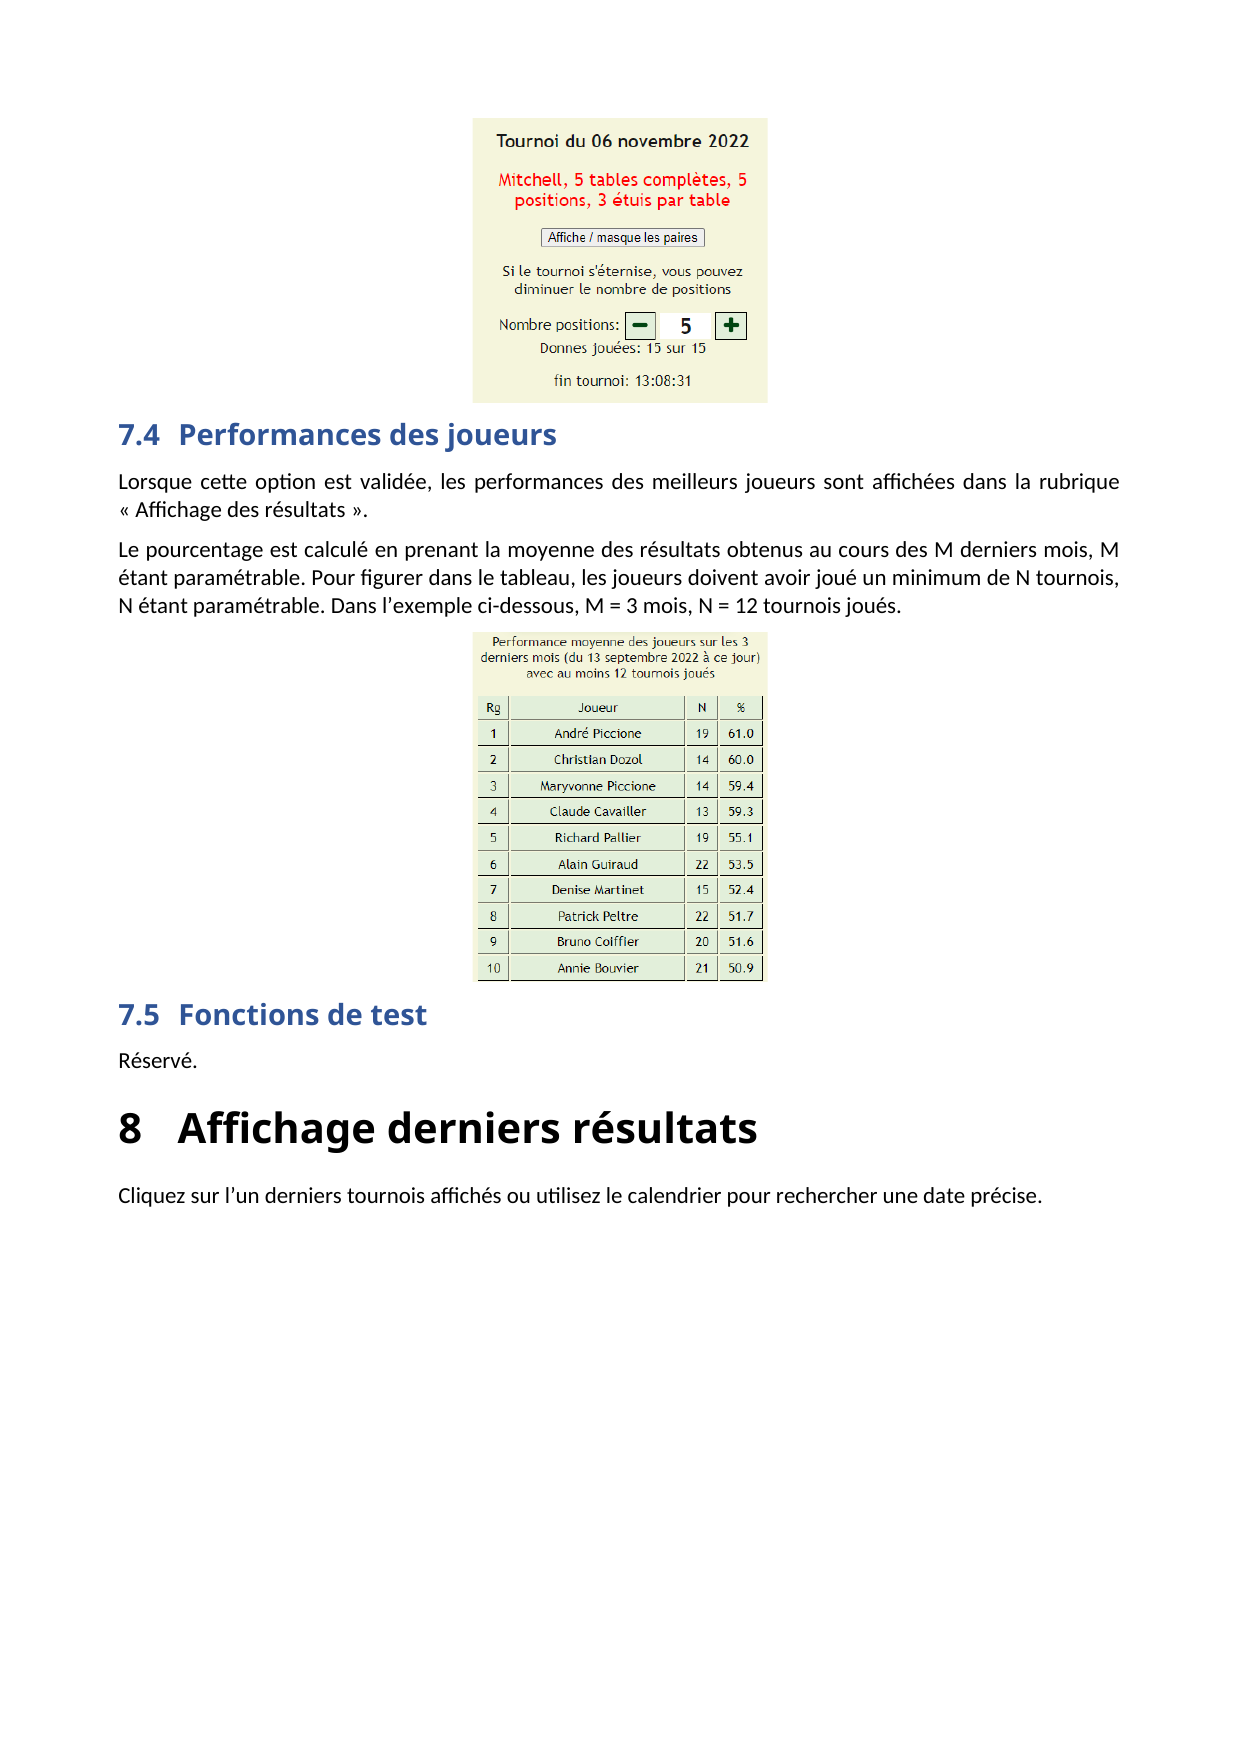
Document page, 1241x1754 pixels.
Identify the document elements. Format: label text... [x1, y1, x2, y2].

subtitle Fonctions de test [118, 994, 1122, 1034]
subtitle Performances des joueurs [118, 415, 1122, 454]
text Cliquez sur l’un derniers tournois affichés ou utilisez le calendrier pour rechercher une date précise. [118, 1181, 1122, 1209]
text Réservé. [118, 1046, 1122, 1074]
picture [472, 632, 768, 982]
subtitle Affichage derniers résultats [118, 1099, 1122, 1156]
picture [472, 118, 768, 403]
text Lorsque cette option est validée, les performances des meilleurs joueurs sont affichées dans la rubrique « Affichage des résultats ». [118, 467, 1122, 523]
text Le pourcentage est calculé en prenant la moyenne des résultats obtenus au cours des M derniers mois, M étant paramétrable. Pour figurer dans le tableau, les joueurs doivent avoir joué un minimum de N tournois, N étant paramétrable. Dans l’exemple ci-dessous, M = 3 mois, N = 12 tournois joués. [118, 535, 1122, 619]
